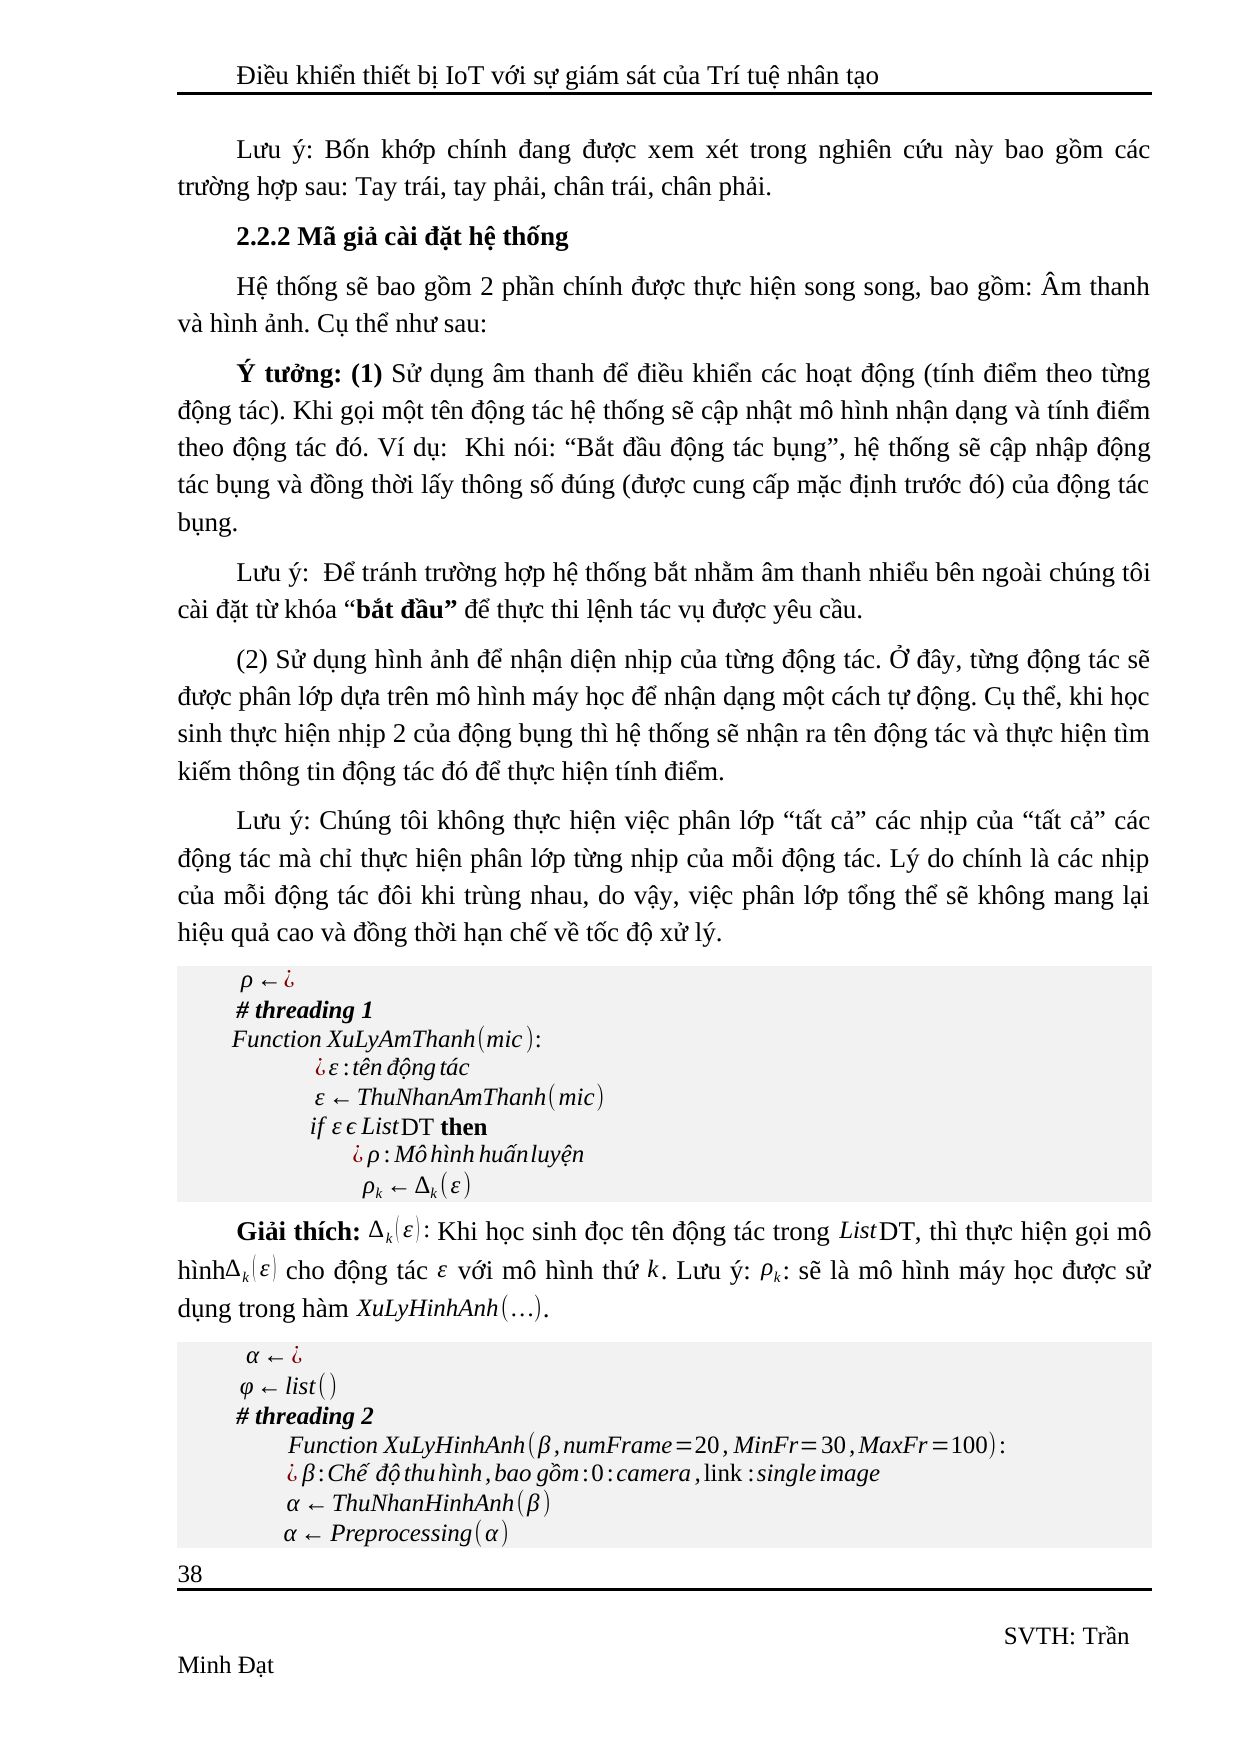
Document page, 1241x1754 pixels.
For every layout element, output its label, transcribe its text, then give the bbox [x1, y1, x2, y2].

text Lưu ý: Bốn khớp chính đang được xem xét trong nghiên cứu này bao gồm các trường hợp sau: Tay trái, tay phải, chân trái, chân phải. [177, 133, 1152, 201]
text Lưu ý: Chúng tôi không thực hiện việc phân lớp “tất cả” các nhịp của “tất cả” các động tác mà chỉ thực hiện phân lớp từng nhịp của mỗi động tác. Lý do chính là các nhịp của mỗi động tác đôi khi trùng nhau, do vậy, việc phân lớp tổng thể sẽ không mang lại hiệu quả cao và đồng thời hạn chế về tốc độ xử lý. [177, 804, 1152, 947]
text Giải thích: Khi học sinh đọc tên động tác trong DT, thì thực hiện gọi mô hình cho động tác với mô hình thứ . Lưu ý: : sẽ là mô hình máy học được sử dụng trong hàm . [177, 1214, 1152, 1323]
text Hệ thống sẽ bao gồm 2 phần chính được thực hiện song song, bao gồm: Âm thanh và hình ảnh. Cụ thể như sau: [177, 269, 1152, 338]
text 2.2.2 Mã giả cài đặt hệ thống [177, 220, 1152, 251]
text # threading 1 [177, 995, 1152, 1023]
text Lưu ý: Để tránh trường hợp hệ thống bắt nhằm âm thanh nhiểu bên ngoài chúng tôi cài đặt từ khóa “bắt đầu” để thực thi lệnh tác vụ được yêu cầu. [177, 556, 1152, 624]
text DT then [177, 1112, 1152, 1141]
text Ý tưởng: (1) Sử dụng âm thanh để điều khiển các hoạt động (tính điểm theo từng động tác). Khi gọi một tên động tác hệ thống sẽ cập nhật mô hình nhận dạng và tính điểm theo động tác đó. Ví dụ: Khi nói: “Bắt đầu động tác bụng”, hệ thống sẽ cập nhập động tác bụng và đồng thời lấy thông số đúng (được cung cấp mặc định trước đó) của động tác bụng. [177, 357, 1152, 537]
text # threading 2 [177, 1401, 1152, 1429]
text (2) Sử dụng hình ảnh để nhận diện nhịp của từng động tác. Ở đây, từng động tác sẽ được phân lớp dựa trên mô hình máy học để nhận dạng một cách tự động. Cụ thể, khi học sinh thực hiện nhịp 2 của động bụng thì hệ thống sẽ nhận ra tên động tác và thực hiện tìm kiếm thông tin động tác đó để thực hiện tính điểm. [177, 643, 1152, 786]
